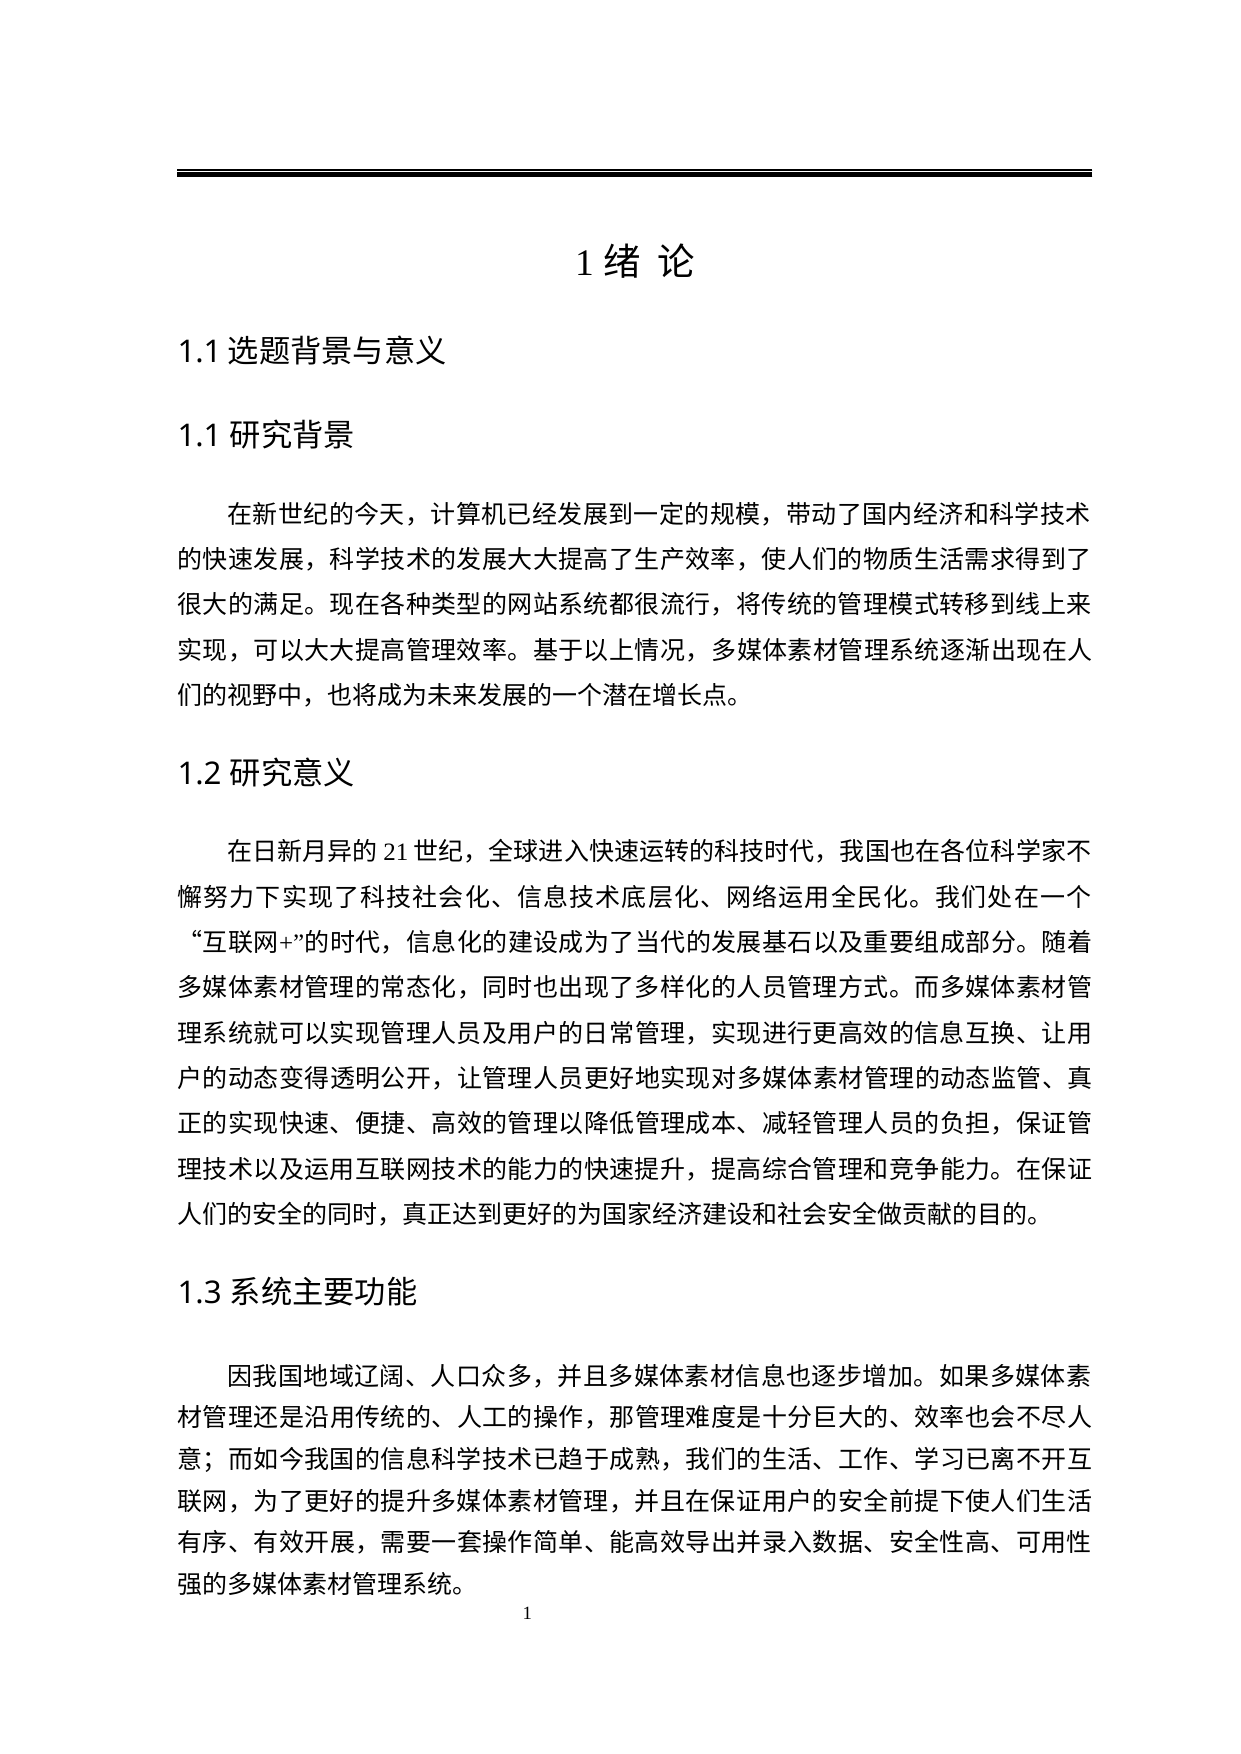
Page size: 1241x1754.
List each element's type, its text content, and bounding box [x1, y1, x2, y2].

text 在新世纪的今天，计算机已经发展到一定的规模，带动了国内经济和科学技术的快速发展，科学技术的发展大大提高了生产效率，使人们的物质生活需求得到了很大的满足。现在各种类型的网站系统都很流行，将传统的管理模式转移到线上来实现，可以大大提高管理效率。基于以上情况，多媒体素材管理系统逐渐出现在人们的视野中，也将成为未来发展的一个潜在增长点。 [177, 494, 1092, 712]
subtitle 1 绪 论 [177, 232, 1092, 286]
subtitle 1.2 研究意义 [177, 748, 1092, 793]
text 在日新月异的21世纪，全球进入快速运转的科技时代，我国也在各位科学家不懈努力下实现了科技社会化、信息技术底层化、网络运用全民化。我们处在一个“互联网+”的时代，信息化的建设成为了当代的发展基石以及重要组成部分。随着多媒体素材管理的常态化，同时也出现了多样化的人员管理方式。而多媒体素材管理系统就可以实现管理人员及用户的日常管理，实现进行更高效的信息互换、让用户的动态变得透明公开，让管理人员更好地实现对多媒体素材管理的动态监管、真正的实现快速、便捷、高效的管理以降低管理成本、减轻管理人员的负担，保证管理技术以及运用互联网技术的能力的快速提升，提高综合管理和竞争能力。在保证人们的安全的同时，真正达到更好的为国家经济建设和社会安全做贡献的目的。 [177, 832, 1092, 1231]
text 因我国地域辽阔、人口众多，并且多媒体素材信息也逐步增加。如果多媒体素材管理还是沿用传统的、人工的操作，那管理难度是十分巨大的、效率也会不尽人意；而如今我国的信息科学技术已趋于成熟，我们的生活、工作、学习已离不开互联网，为了更好的提升多媒体素材管理，并且在保证用户的安全前提下使人们生活有序、有效开展，需要一套操作简单、能高效导出并录入数据、安全性高、可用性强的多媒体素材管理系统。 [177, 1351, 1092, 1601]
subtitle 1.1选题背景与意义 [177, 327, 1092, 372]
subtitle 1.1 研究背景 [177, 411, 1092, 456]
subtitle 1.3 系统主要功能 [177, 1267, 1092, 1312]
